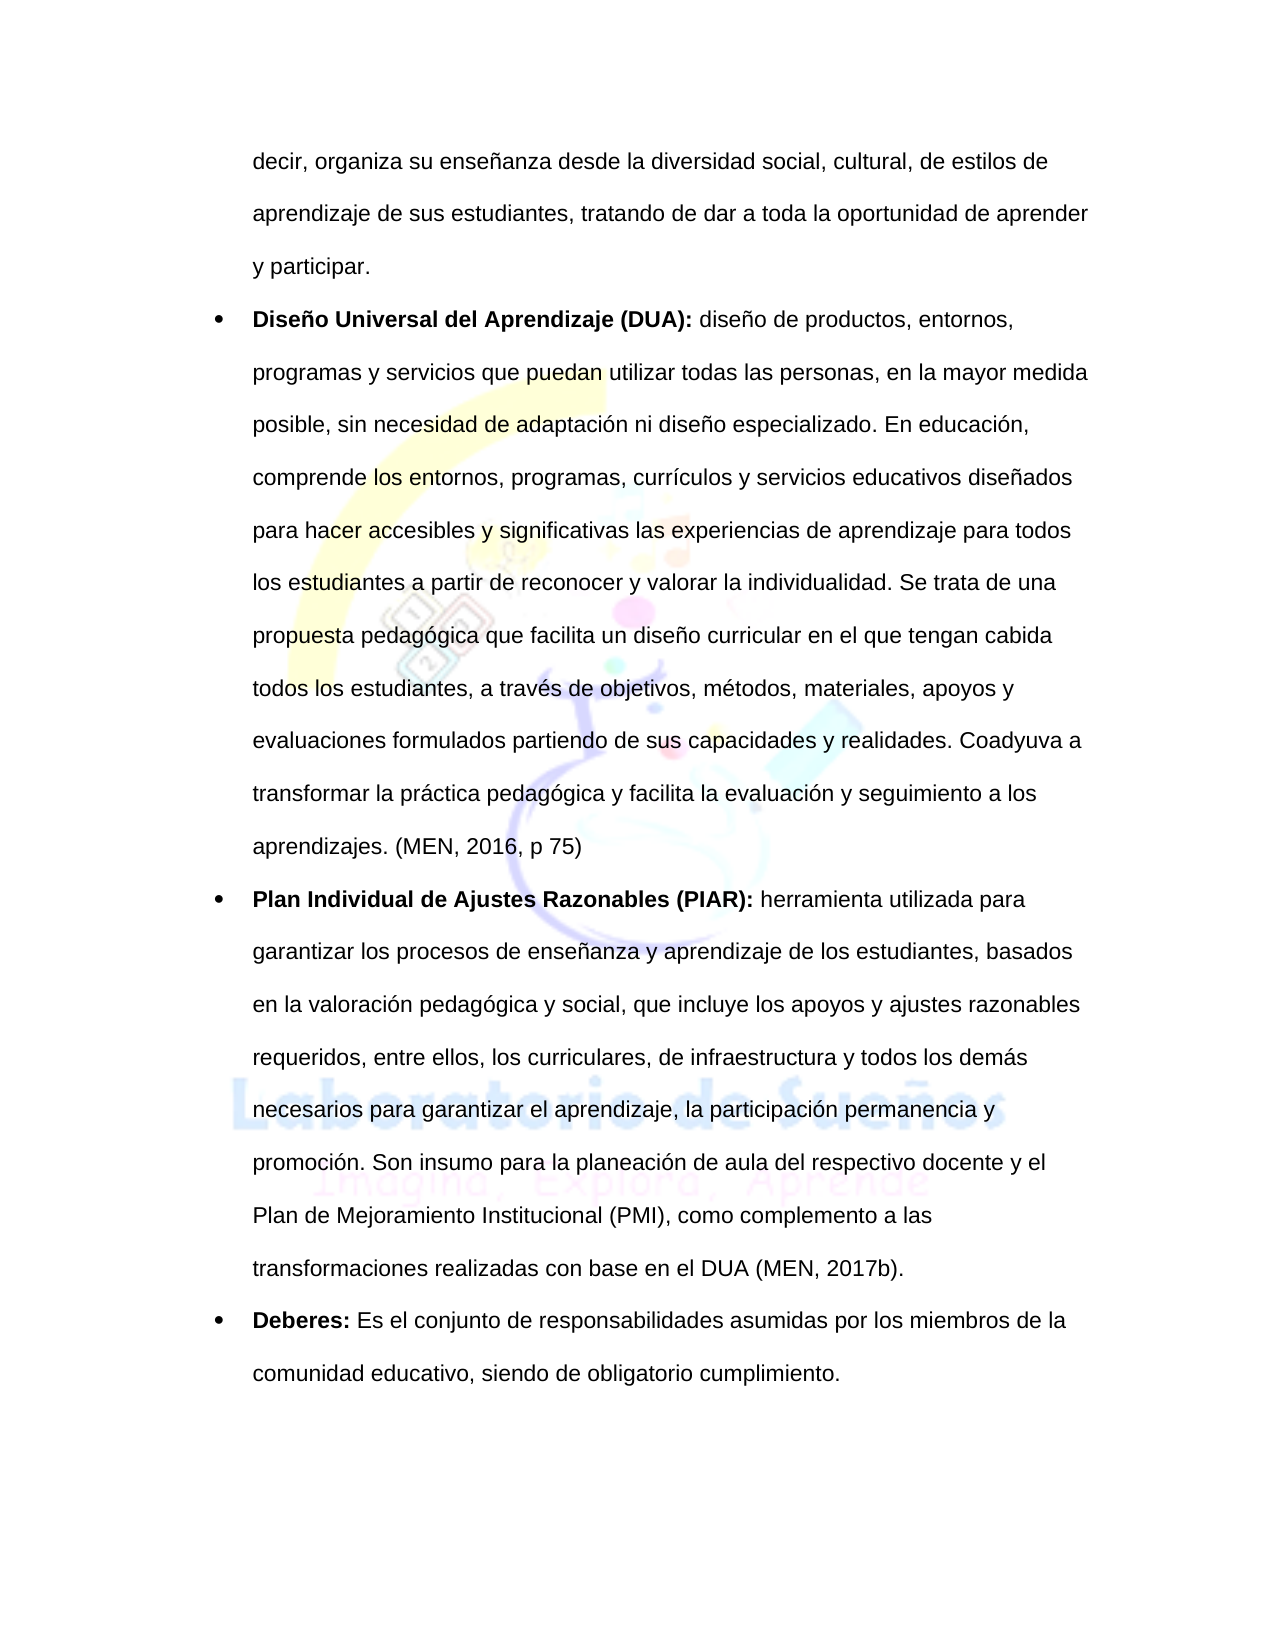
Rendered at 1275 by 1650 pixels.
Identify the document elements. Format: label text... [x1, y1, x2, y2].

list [215, 148, 1098, 279]
list Deberes: Es el conjunto de responsabilidades asumidas por los miembros de la comunidad educativo, siendo de obligatorio cumplimiento. [215, 1307, 1098, 1386]
list Plan Individual de Ajustes Razonables (PIAR): herramienta utilizada para garantizar los procesos de enseñanza y aprendizaje de los estudiantes, basados en la valoración pedagógica y social, que incluye los apoyos y ajustes razonables requeridos, entre ellos, los curriculares, de infraestructura y todos los demás necesarios para garantizar el aprendizaje, la participación permanencia y promoción. Son insumo para la planeación de aula del respectivo docente y el Plan de Mejoramiento Institucional (PMI), como complemento a las transformaciones realizadas con base en el DUA (MEN, 2017b). [215, 886, 1098, 1281]
list Diseño Universal del Aprendizaje (DUA): diseño de productos, entornos, programas y servicios que puedan utilizar todas las personas, en la mayor medida posible, sin necesidad de adaptación ni diseño especializado. En educación, comprende los entornos, programas, currículos y servicios educativos diseñados para hacer accesibles y significativas las experiencias de aprendizaje para todos los estudiantes a partir de reconocer y valorar la individualidad. Se trata de una propuesta pedagógica que facilita un diseño curricular en el que tengan cabida todos los estudiantes, a través de objetivos, métodos, materiales, apoyos y evaluaciones formulados partiendo de sus capacidades y realidades. Coadyuva a transformar la práctica pedagógica y facilita la evaluación y seguimiento a los aprendizajes. (MEN, 2016, p 75) [215, 306, 1098, 859]
